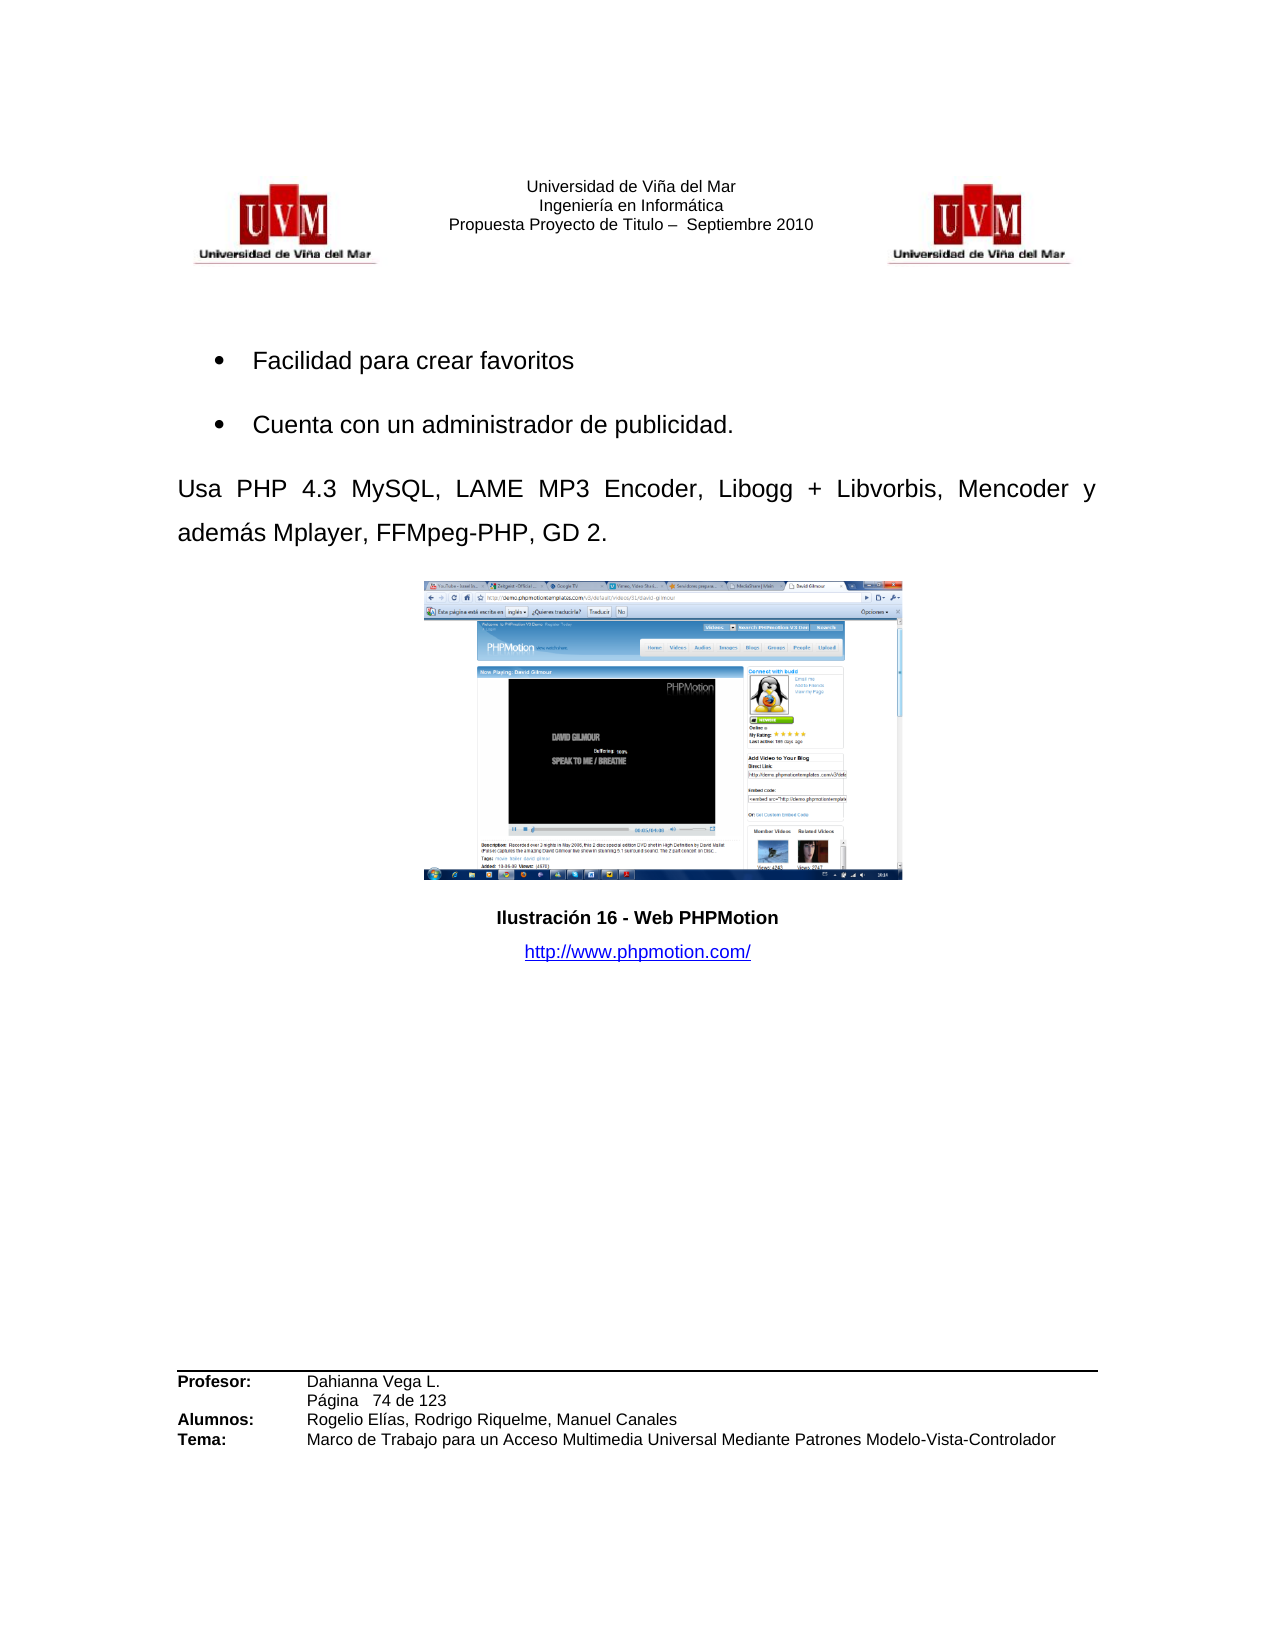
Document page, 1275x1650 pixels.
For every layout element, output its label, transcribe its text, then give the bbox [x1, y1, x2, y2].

list Facilidad para crear favoritos [215, 346, 1098, 375]
text Usa PHP 4.3 MySQL, LAME MP3 Encoder, Libogg + Libvorbis, Mencoder y además Mplayer, FFMpeg-PHP, GD 2. [177, 474, 1098, 546]
text Ilustración 16 - Web PHPMotion [177, 907, 1098, 928]
text http://www.phpmotion.com/ [177, 941, 1098, 962]
picture [424, 581, 903, 880]
list Cuenta con un administrador de publicidad. [215, 410, 1098, 439]
picture [871, 176, 1084, 267]
picture [177, 176, 390, 267]
